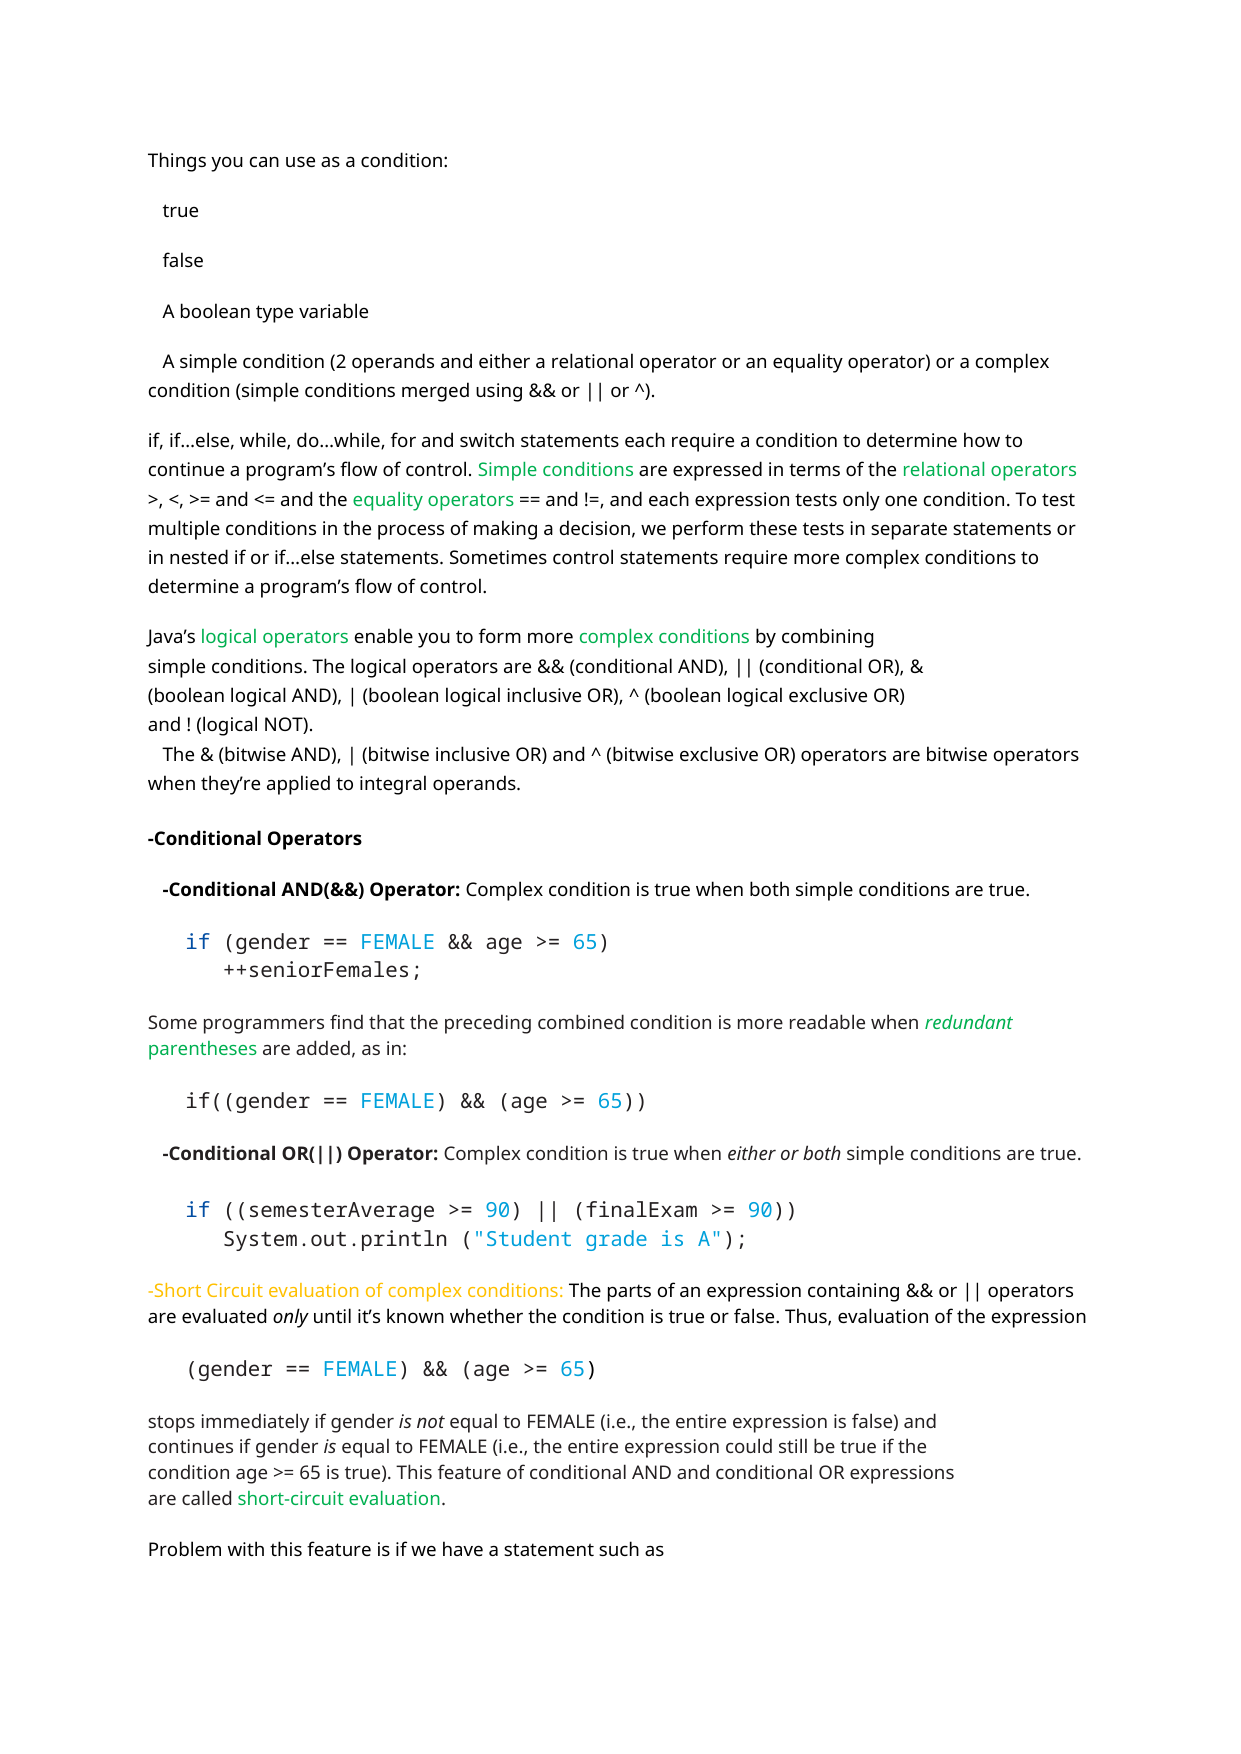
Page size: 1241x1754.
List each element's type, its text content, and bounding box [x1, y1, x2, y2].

text Java’s logical operators enable you to form more complex conditions by combining [148, 624, 1093, 649]
text (boolean logical AND), | (boolean logical inclusive OR), ^ (boolean logical exclusive OR) [148, 682, 1093, 708]
text false [148, 248, 1093, 273]
text Some programmers find that the preceding combined condition is more readable when redundant parentheses are added, as in: [148, 1009, 1093, 1061]
text true [148, 198, 1093, 223]
text ++seniorFemales; [148, 956, 1093, 984]
text A simple condition (2 operands and either a relational operator or an equality operator) or a complex condition (simple conditions merged using && or || or ^). [148, 348, 1093, 403]
text (gender == FEMALE) && (age >= 65) [148, 1354, 1093, 1383]
text condition age >= 65 is true). This feature of conditional AND and conditional OR expressions [148, 1459, 1093, 1485]
text -Conditional Operators [148, 825, 1093, 851]
text System.out.println ("Student grade is A"); [148, 1224, 1093, 1252]
text if (gender == FEMALE && age >= 65) [148, 927, 1093, 956]
text continues if gender is equal to FEMALE (i.e., the entire expression could still be true if the [148, 1434, 1093, 1459]
text are called short-circuit evaluation. [148, 1485, 1093, 1510]
text stops immediately if gender is not equal to FEMALE (i.e., the entire expression is false) and [148, 1408, 1093, 1434]
text if, if…else, while, do…while, for and switch statements each require a condition to determine how to continue a program’s flow of control. Simple conditions are expressed in terms of the relational operators >, <, >= and <= and the equality operators == and !=, and each expression tests only one condition. To test multiple conditions in the process of making a decision, we perform these tests in separate statements or in nested if or if…else statements. Sometimes control statements require more complex conditions to determine a program’s flow of control. [148, 427, 1093, 599]
text -Short Circuit evaluation of complex conditions: The parts of an expression containing && or || operators are evaluated only until it’s known whether the condition is true or false. Thus, evaluation of the expression [148, 1278, 1093, 1329]
text and ! (logical NOT). [148, 712, 1093, 737]
text -Conditional OR(||) Operator: Complex condition is true when either or both simple conditions are true. [148, 1140, 1093, 1166]
text A boolean type variable [148, 298, 1093, 323]
text The & (bitwise AND), | (bitwise inclusive OR) and ^ (bitwise exclusive OR) operators are bitwise operators when they’re applied to integral operands. [148, 741, 1093, 796]
text Problem with this feature is if we have a statement such as [148, 1536, 1093, 1561]
text simple conditions. The logical operators are && (conditional AND), || (conditional OR), & [148, 653, 1093, 679]
text -Conditional AND(&&) Operator: Complex condition is true when both simple conditions are true. [148, 876, 1093, 902]
text if ((semesterAverage >= 90) || (finalExam >= 90)) [148, 1195, 1093, 1224]
text if((gender == FEMALE) && (age >= 65)) [148, 1086, 1093, 1114]
text Things you can use as a condition: [148, 148, 1093, 173]
